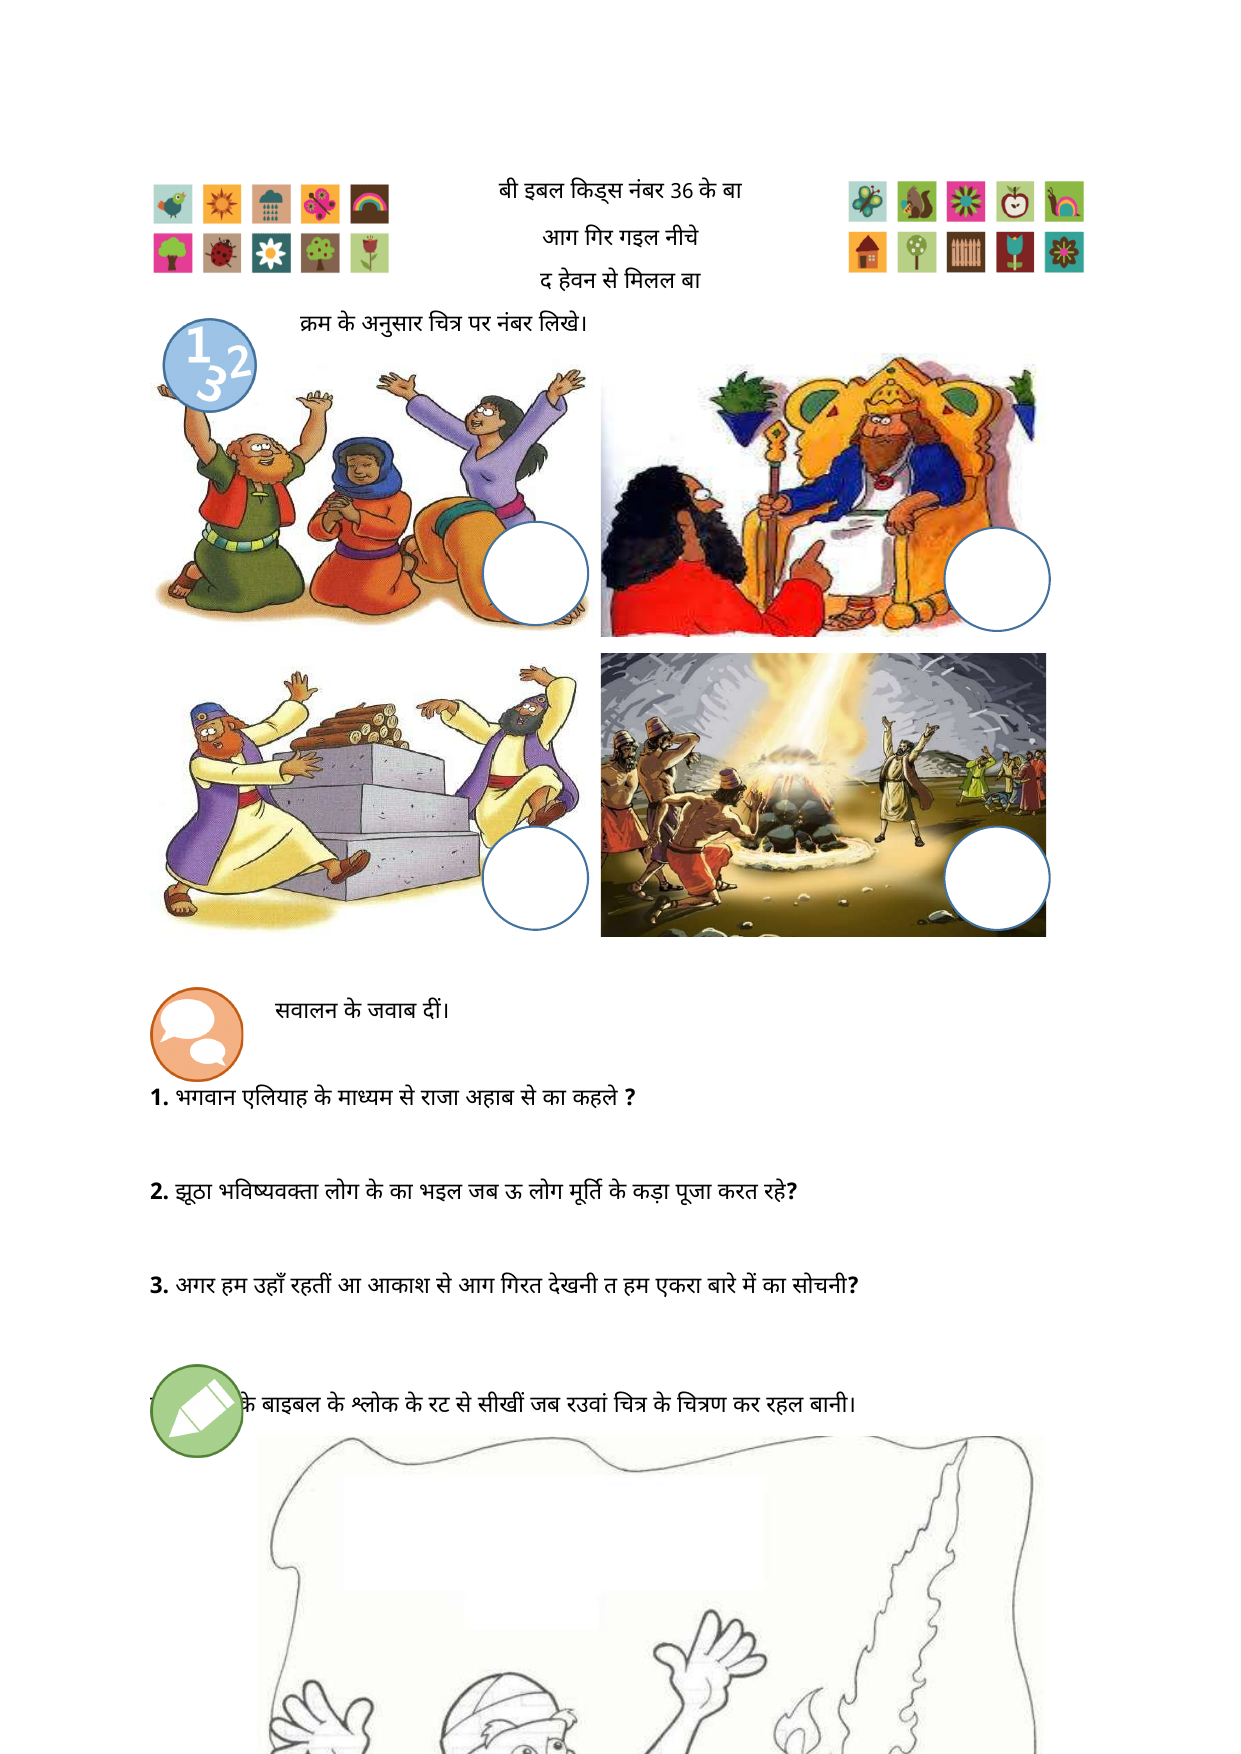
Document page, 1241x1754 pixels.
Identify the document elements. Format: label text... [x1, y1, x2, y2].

text ईआ आज के बाइबल के श्लोक के रट से सीखीं जब रउवां चित्र के चित्रण कर रहल बानी। [244, 1391, 1090, 1418]
picture [150, 653, 596, 937]
picture [150, 987, 244, 1082]
text द हेवन से मिलल बा [150, 267, 1090, 293]
text 3. अगर हम उहाँ रहतीं आ आकाश से आग गिरत देखनी त हम एकरा बारे में का सोचनी? [150, 1272, 1090, 1303]
text बी इबल किड्स नंबर 36 के बा [150, 177, 1090, 207]
text 2. झूठा भविष्यवक्ता लोग के का भइल जब ऊ लोग मूर्ति के कड़ा पूजा करत रहे? [150, 1178, 1090, 1209]
text क्रम के अनुसार चित्र पर नंबर लिखे। [288, 310, 1090, 336]
text आग गिर गइल नीचे [396, 224, 843, 250]
picture [843, 179, 1085, 277]
text सवालन के जवाब दीं। [244, 997, 1090, 1024]
text 1. भगवान एलियाह के माध्यम से राजा अहाब से का कहले ? [150, 1084, 1090, 1115]
picture [150, 1364, 244, 1458]
picture [150, 299, 596, 637]
picture [150, 183, 396, 277]
picture [600, 653, 1047, 937]
picture [257, 1436, 1045, 1754]
picture [600, 353, 1047, 637]
